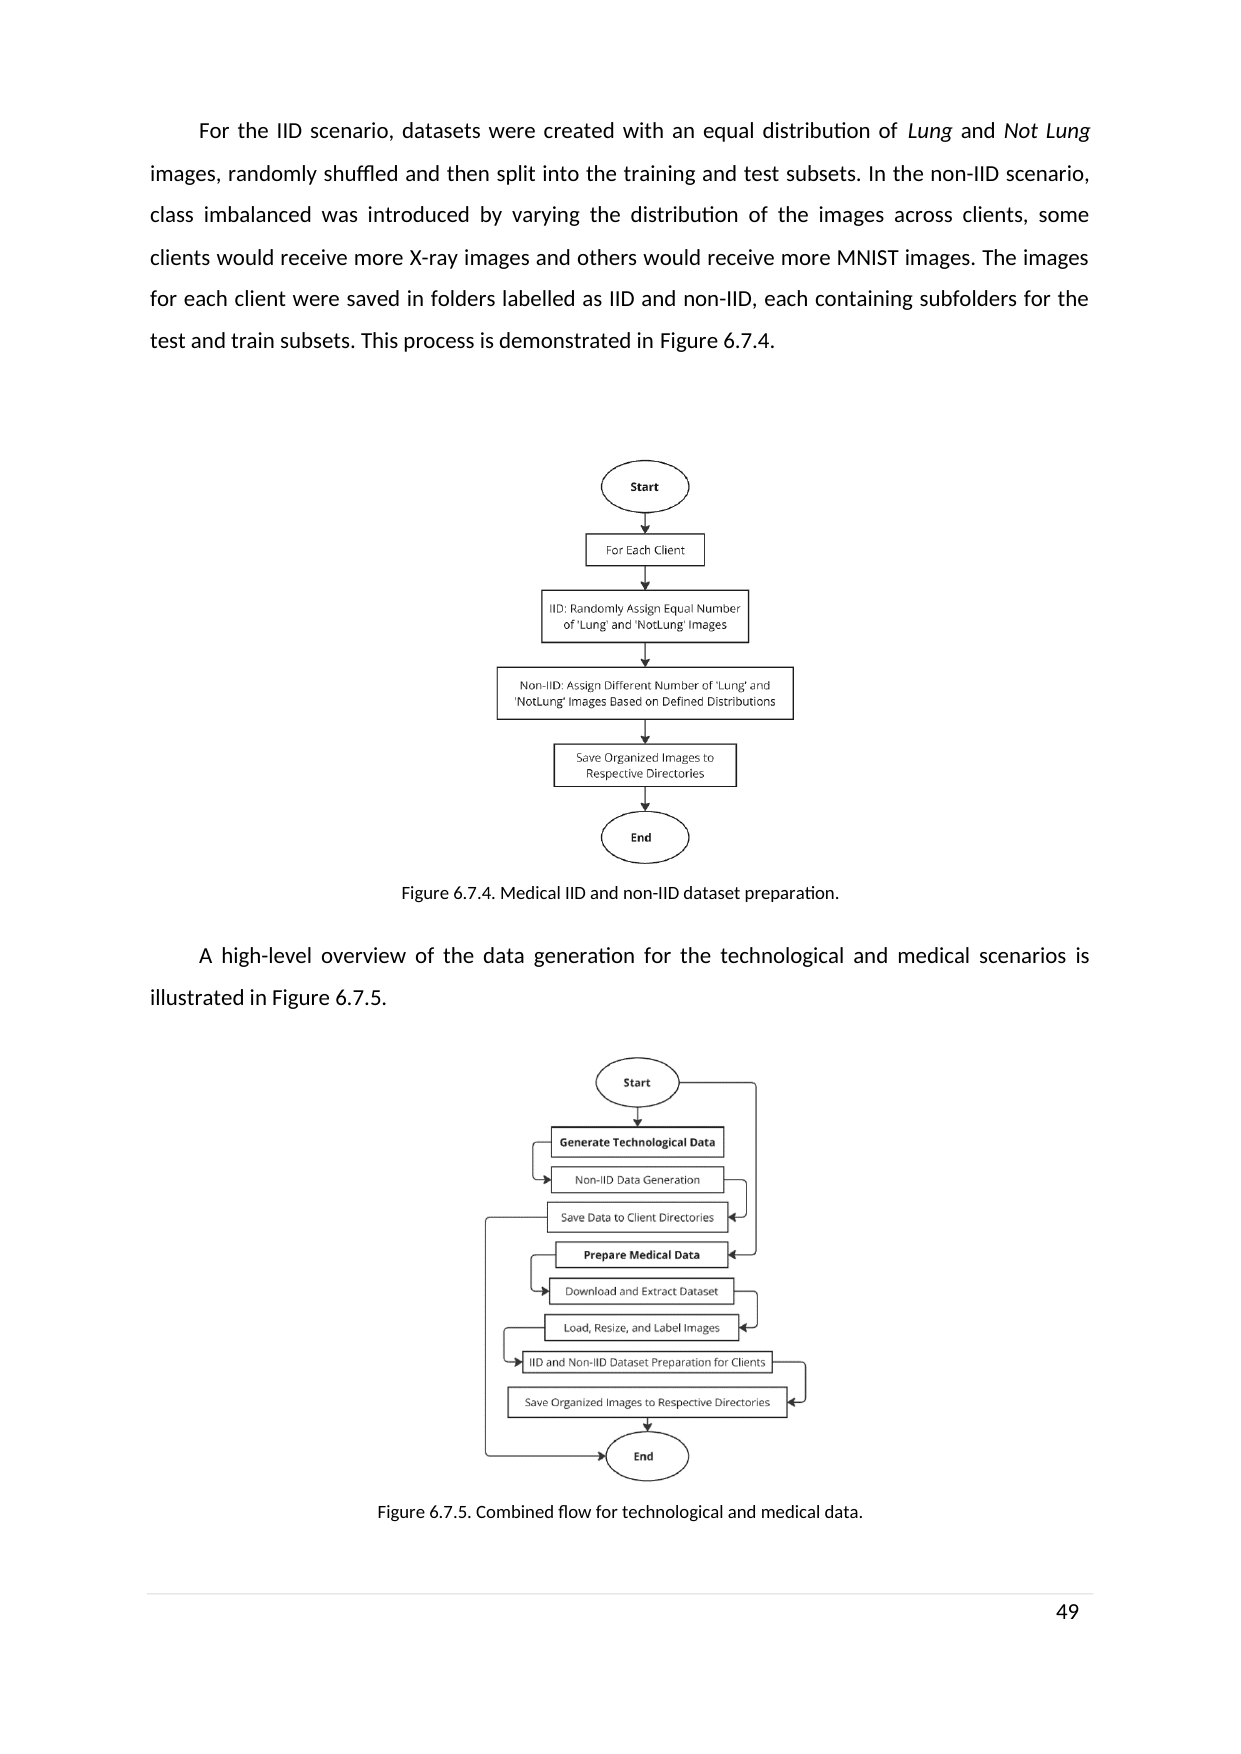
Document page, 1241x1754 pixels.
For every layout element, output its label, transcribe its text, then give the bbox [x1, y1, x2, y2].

picture [475, 1050, 815, 1489]
text A high-level overview of the data generation for the technological and medical scenarios is illustrated in Figure 6.7.5. [150, 941, 1091, 1011]
picture [488, 452, 802, 871]
text For the IID scenario, datasets were created with an equal distribution of Lung and Not Lung images, randomly shuffled and then split into the training and test subsets. In the non-IID scenario, class imbalanced was introduced by varying the distribution of the images across clients, some clients would receive more X-ray images and others would receive more MNIST images. The images for each client were saved in folders labelled as IID and non-IID, each containing subfolders for the test and train subsets. This process is demonstrated in Figure 6.7.4. [150, 117, 1091, 354]
